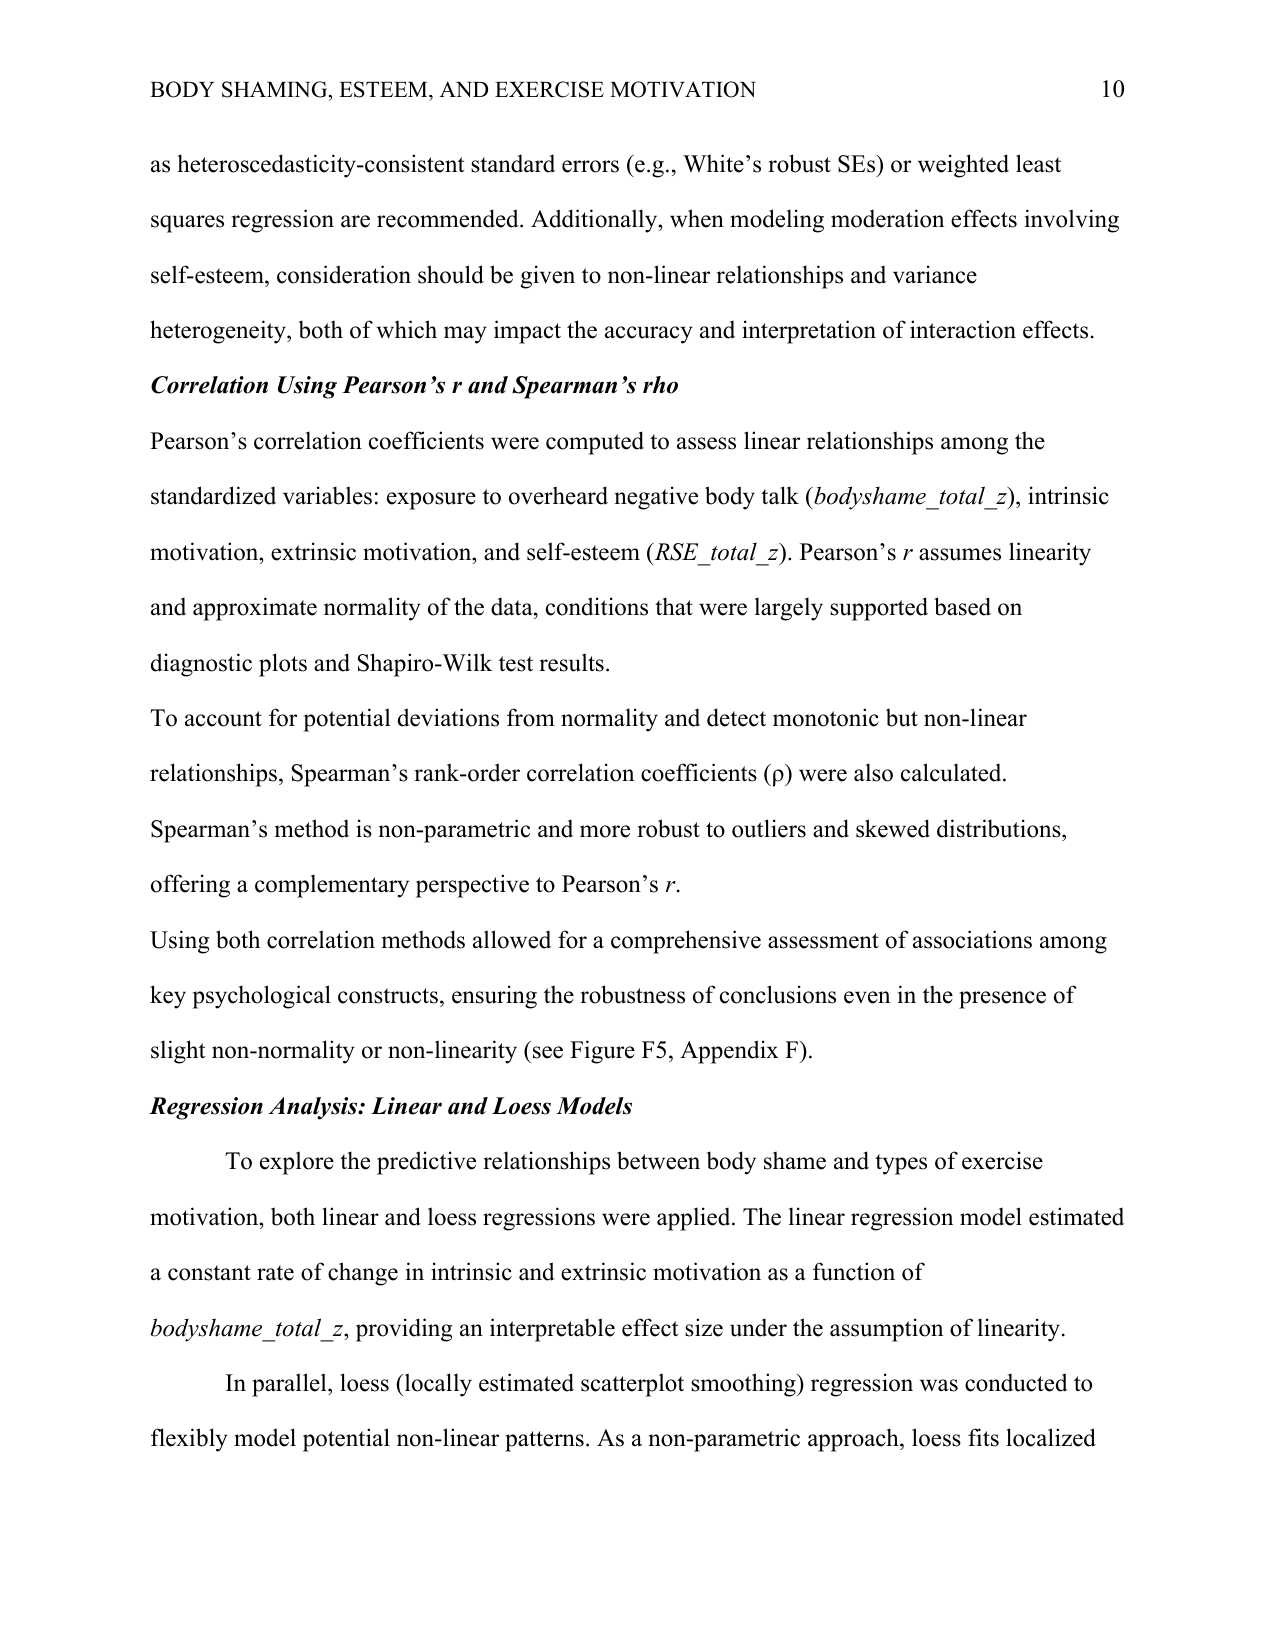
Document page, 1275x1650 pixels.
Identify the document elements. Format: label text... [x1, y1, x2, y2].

text To account for potential deviations from normality and detect monotonic but non-linear relationships, Spearman’s rank-order correlation coefficients (ρ) were also calculated. Spearman’s method is non-parametric and more robust to outliers and skewed distributions, offering a complementary perspective to Pearson’s r. [150, 704, 1125, 898]
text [150, 150, 1125, 344]
text To explore the predictive relationships between body shame and types of exercise motivation, both linear and loess regressions were applied. The linear regression model estimated a constant rate of change in intrinsic and extrinsic motivation as a function of bodyshame_total_z, providing an interpretable effect size under the assumption of linearity. [150, 1147, 1125, 1341]
text Using both correlation methods allowed for a comprehensive assessment of associations among key psychological constructs, ensuring the robustness of conclusions even in the presence of slight non-normality or non-linearity (see Figure F5, Appendix F). [150, 926, 1125, 1064]
text Regression Analysis: Linear and Loess Models [150, 1092, 1125, 1120]
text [150, 1369, 1125, 1452]
text Correlation Using Pearson’s r and Spearman’s rho [150, 372, 1125, 399]
text Pearson’s correlation coefficients were computed to assess linear relationships among the standardized variables: exposure to overheard negative body talk (bodyshame_total_z), intrinsic motivation, extrinsic motivation, and self-esteem (RSE_total_z). Pearson’s r assumes linearity and approximate normality of the data, conditions that were largely supported based on diagnostic plots and Shapiro-Wilk test results. [150, 427, 1125, 676]
